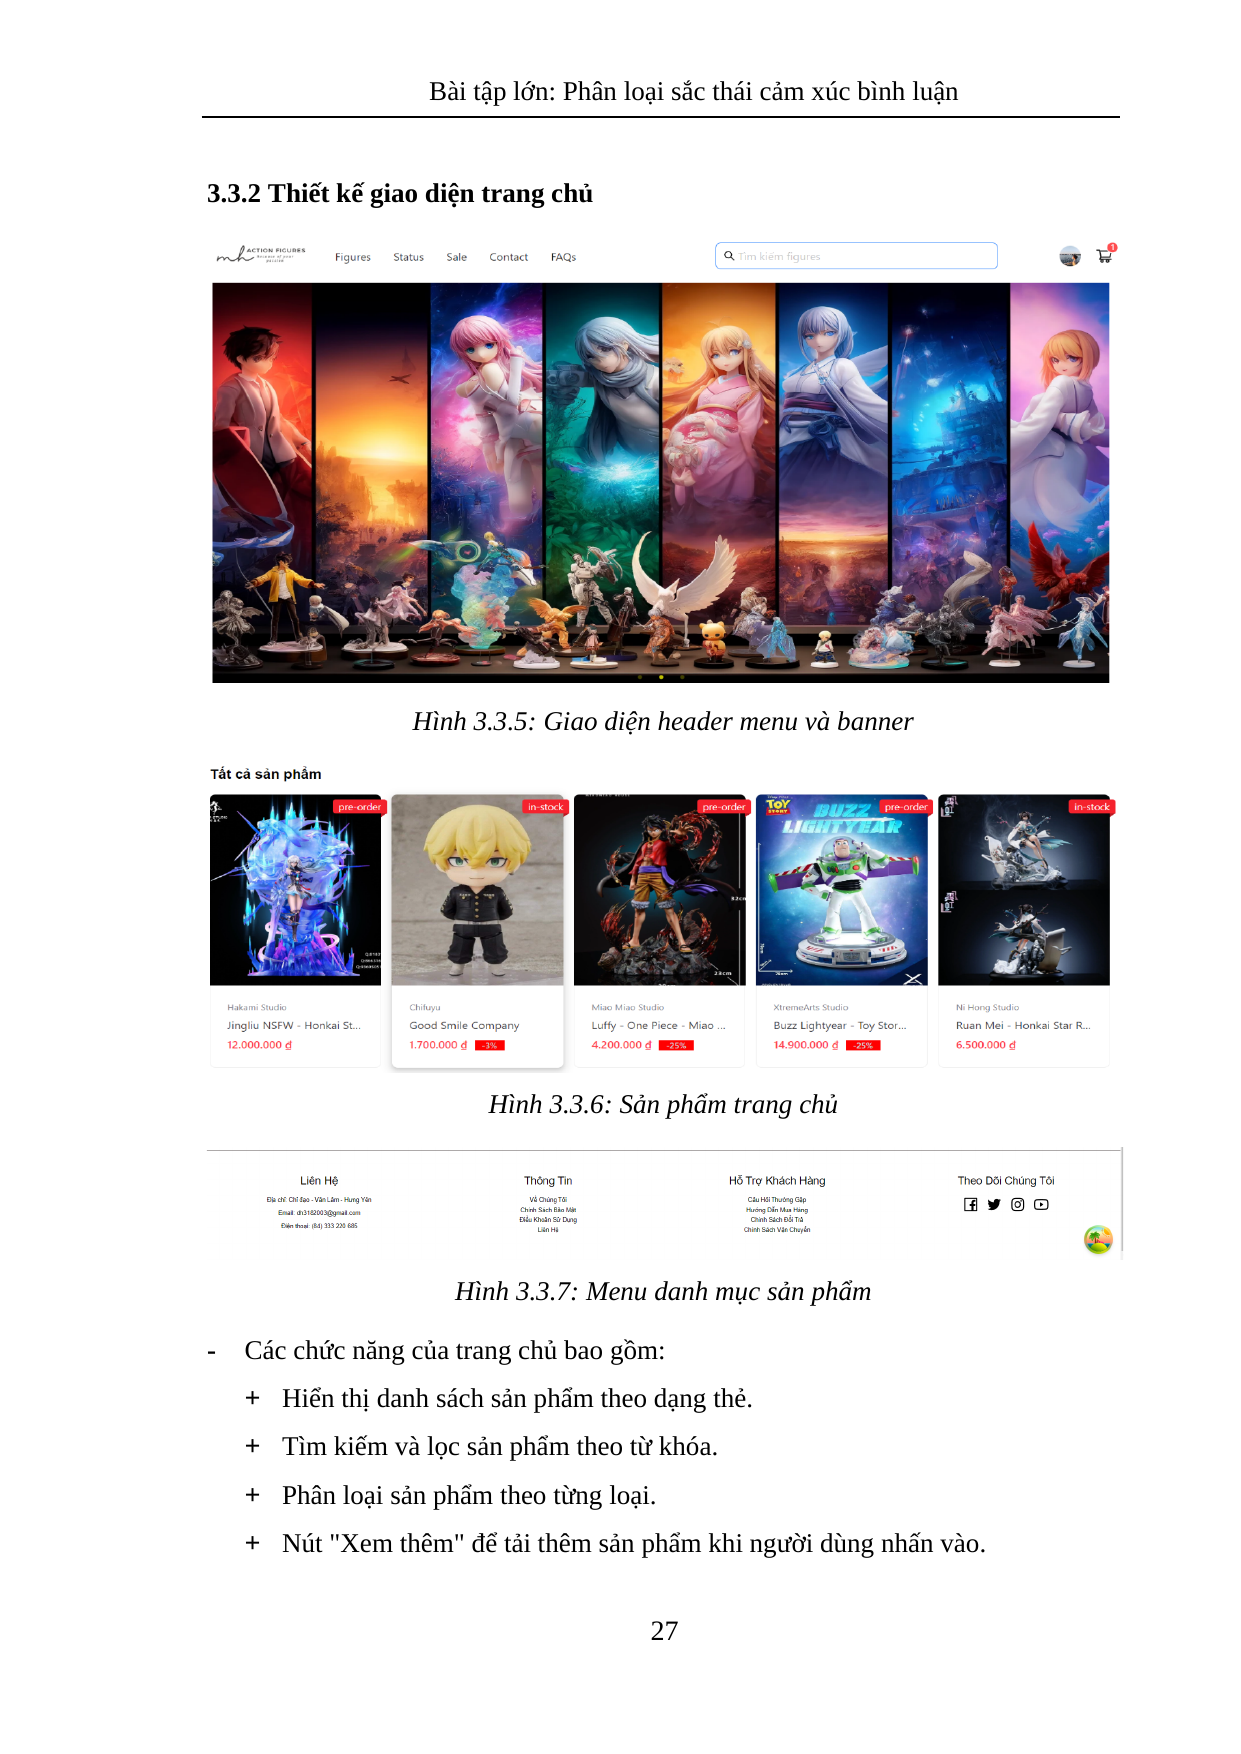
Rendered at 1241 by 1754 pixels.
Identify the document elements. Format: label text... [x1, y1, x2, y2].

picture [206, 1147, 1124, 1260]
list Tìm kiếm và lọc sản phẩm theo từ khóa. [244, 1429, 1122, 1462]
picture [206, 230, 1123, 690]
list Các chức năng của trang chủ bao gồm: [207, 1334, 1122, 1365]
list Phân loại sản phẩm theo từng loại. [244, 1478, 1122, 1510]
subtitle Thiết kế giao diện trang chủ [207, 177, 1122, 208]
list Nút "Xem thêm" để tải thêm sản phẩm khi người dùng nhấn vào. [244, 1526, 1122, 1559]
list Hiển thị danh sách sản phẩm theo dạng thẻ. [244, 1381, 1122, 1413]
picture [206, 764, 1122, 1073]
